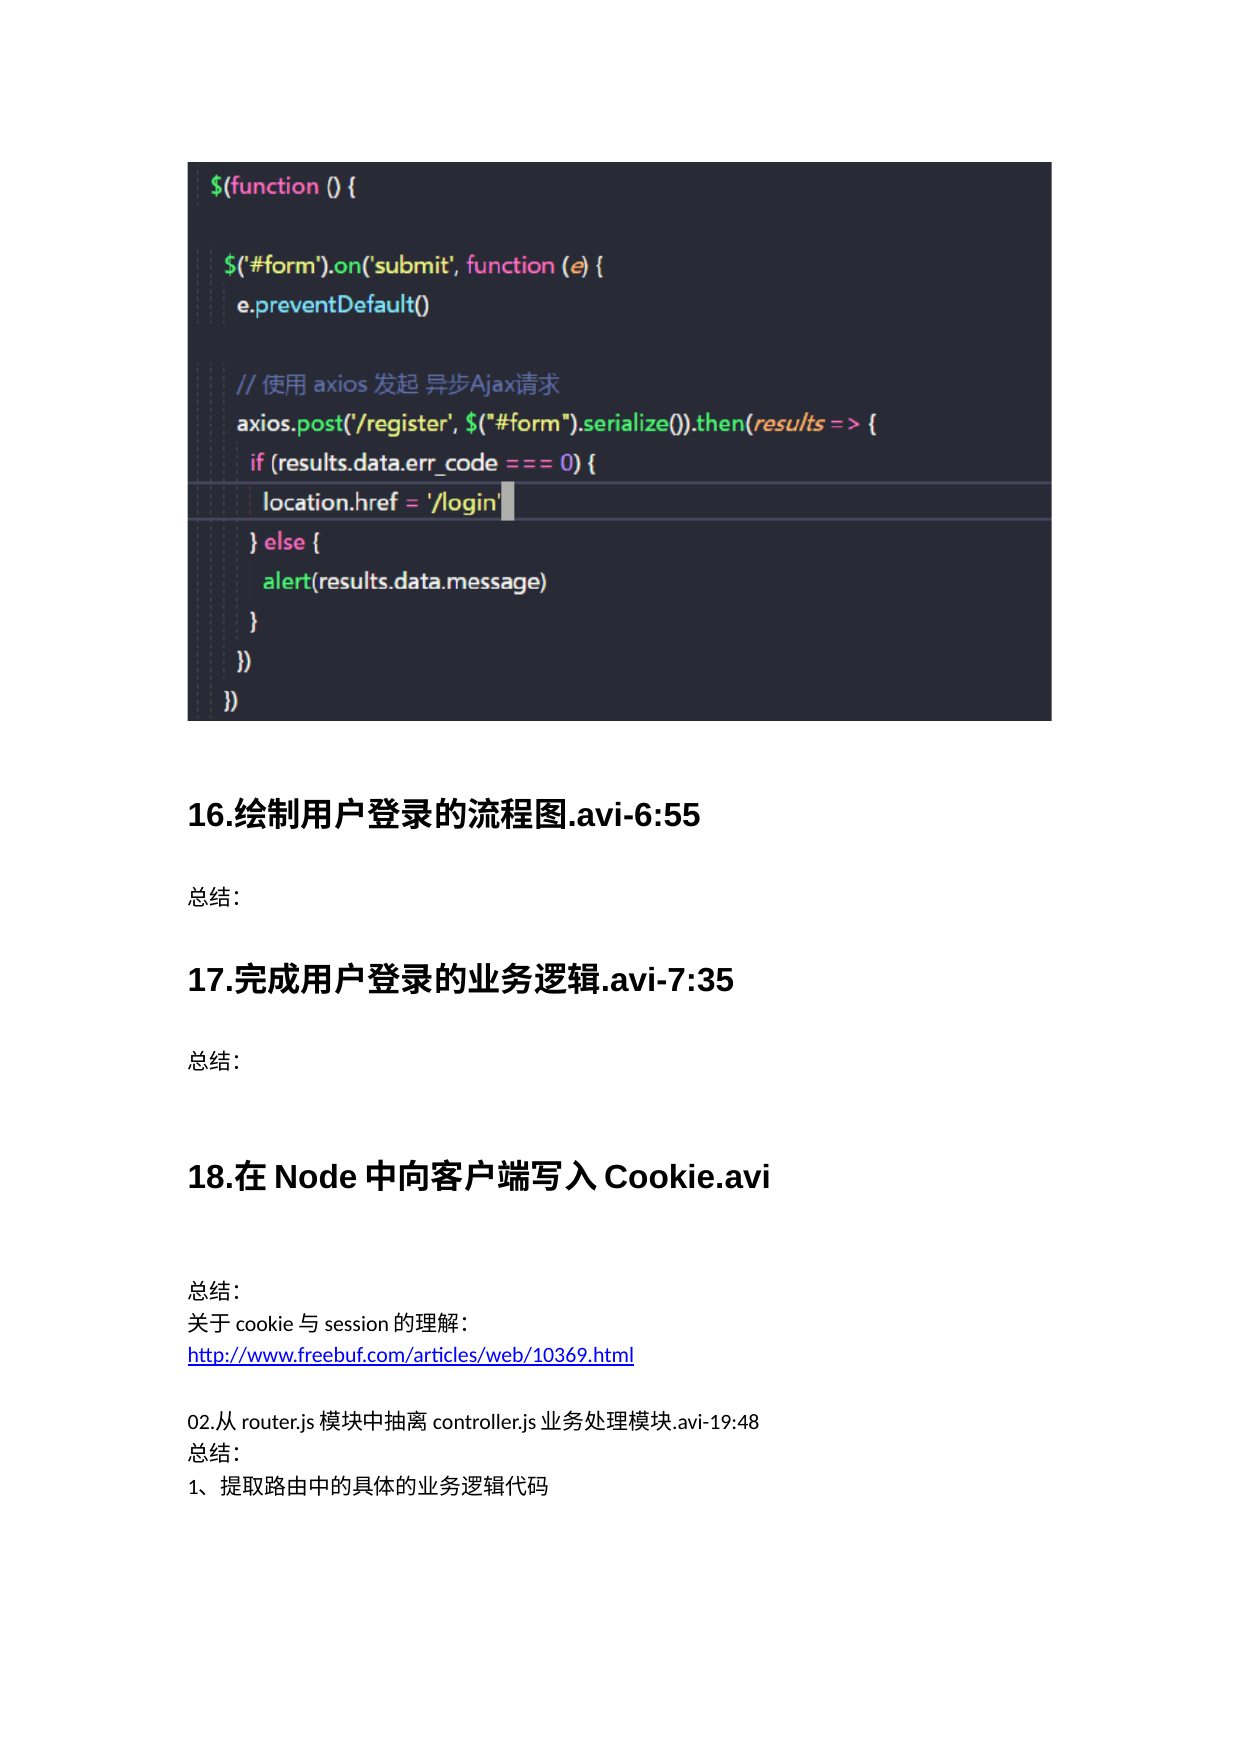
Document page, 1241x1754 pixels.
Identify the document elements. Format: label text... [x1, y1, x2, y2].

subtitle 16.绘制用户登录的流程图.avi-6:55 [187, 779, 1053, 844]
picture [187, 162, 1052, 721]
text 1、提取路由中的具体的业务逻辑代码 [187, 1468, 1053, 1501]
text 总结： [187, 1436, 1053, 1468]
text 关于cookie与session的理解： [187, 1306, 1053, 1338]
text 总结： [187, 1044, 1053, 1076]
subtitle 18.在Node中向客户端写入Cookie.avi [187, 1141, 1053, 1206]
text 总结： [187, 1273, 1053, 1306]
text 总结： [187, 879, 1053, 912]
subtitle 17.完成用户登录的业务逻辑.avi-7:35 [187, 944, 1053, 1009]
text 02.从router.js模块中抽离controller.js业务处理模块.avi-19:48 [187, 1403, 1053, 1436]
text http://www.freebuf.com/articles/web/10369.html [187, 1338, 1053, 1371]
